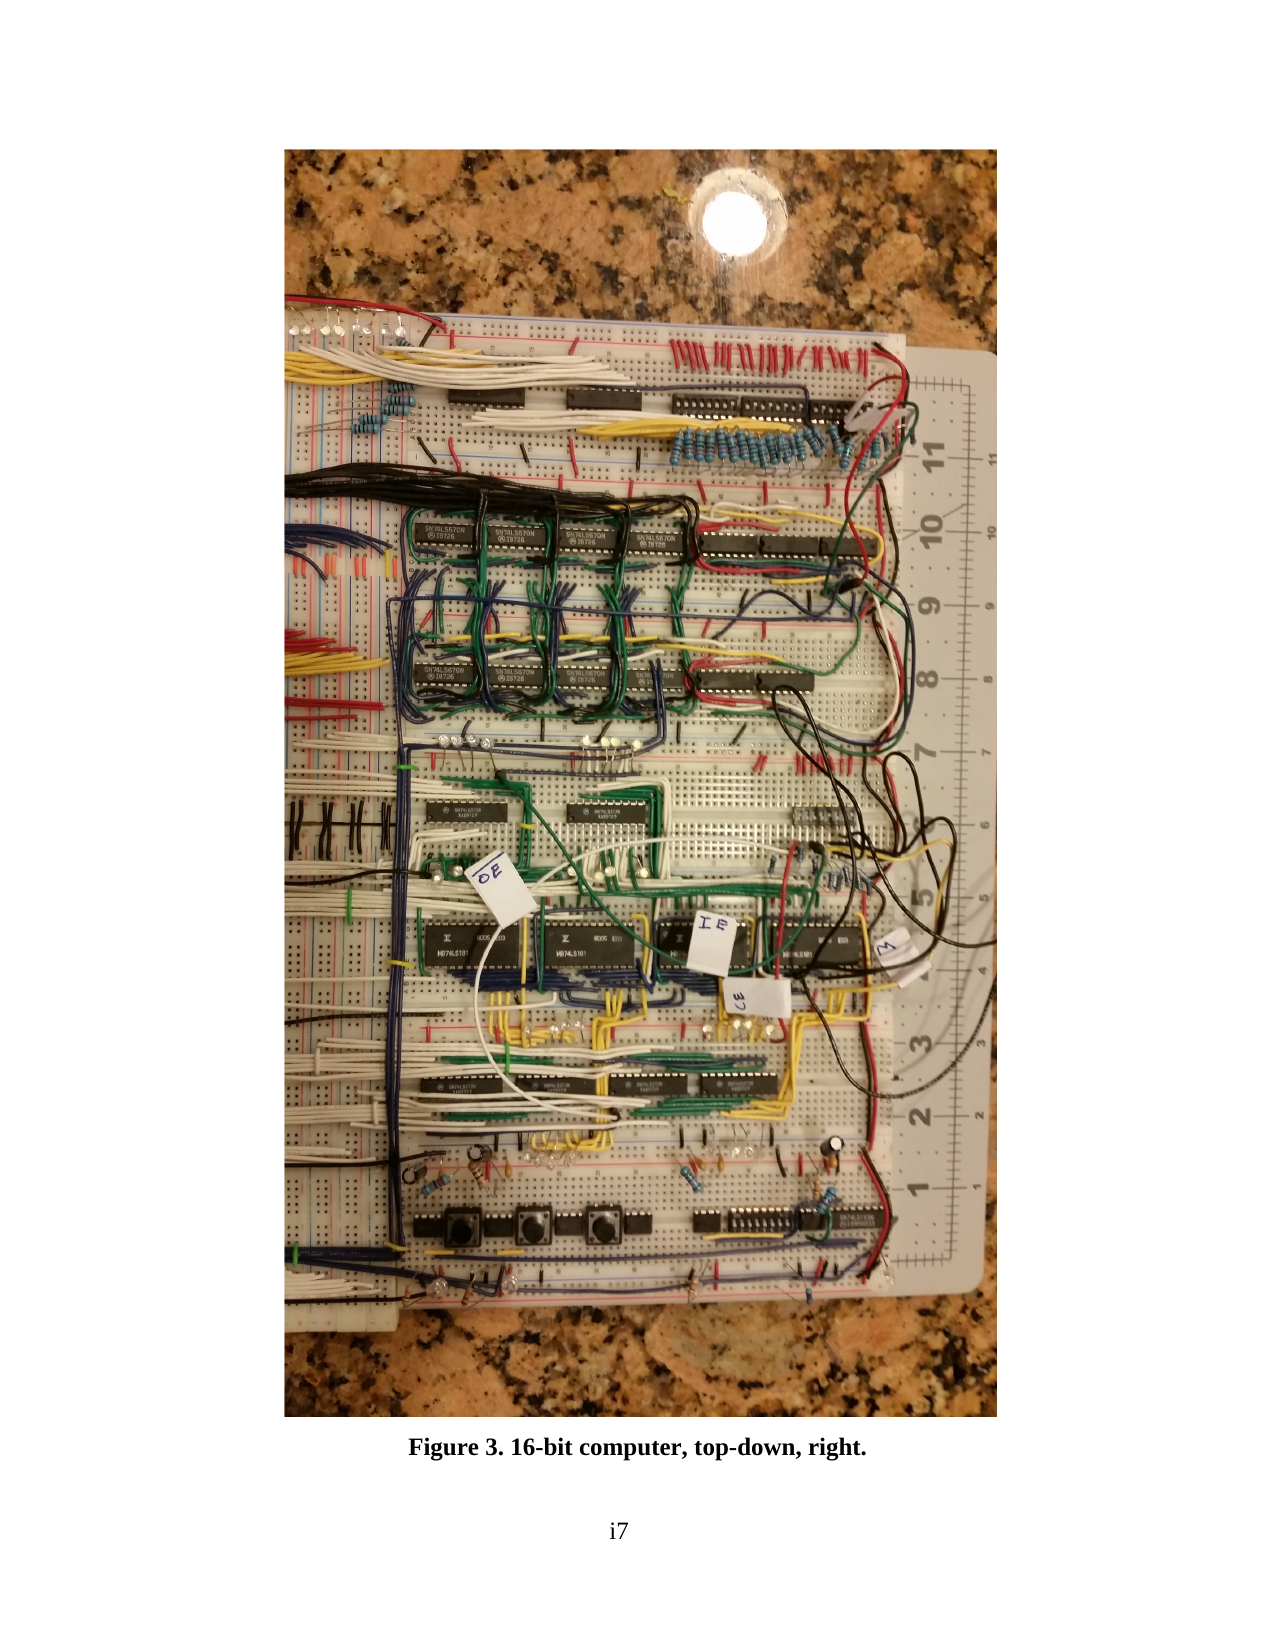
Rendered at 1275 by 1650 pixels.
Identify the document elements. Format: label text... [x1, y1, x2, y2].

picture [285, 151, 997, 1417]
text Figure 3. 16-bit computer, top-down, right. [150, 1432, 1125, 1461]
